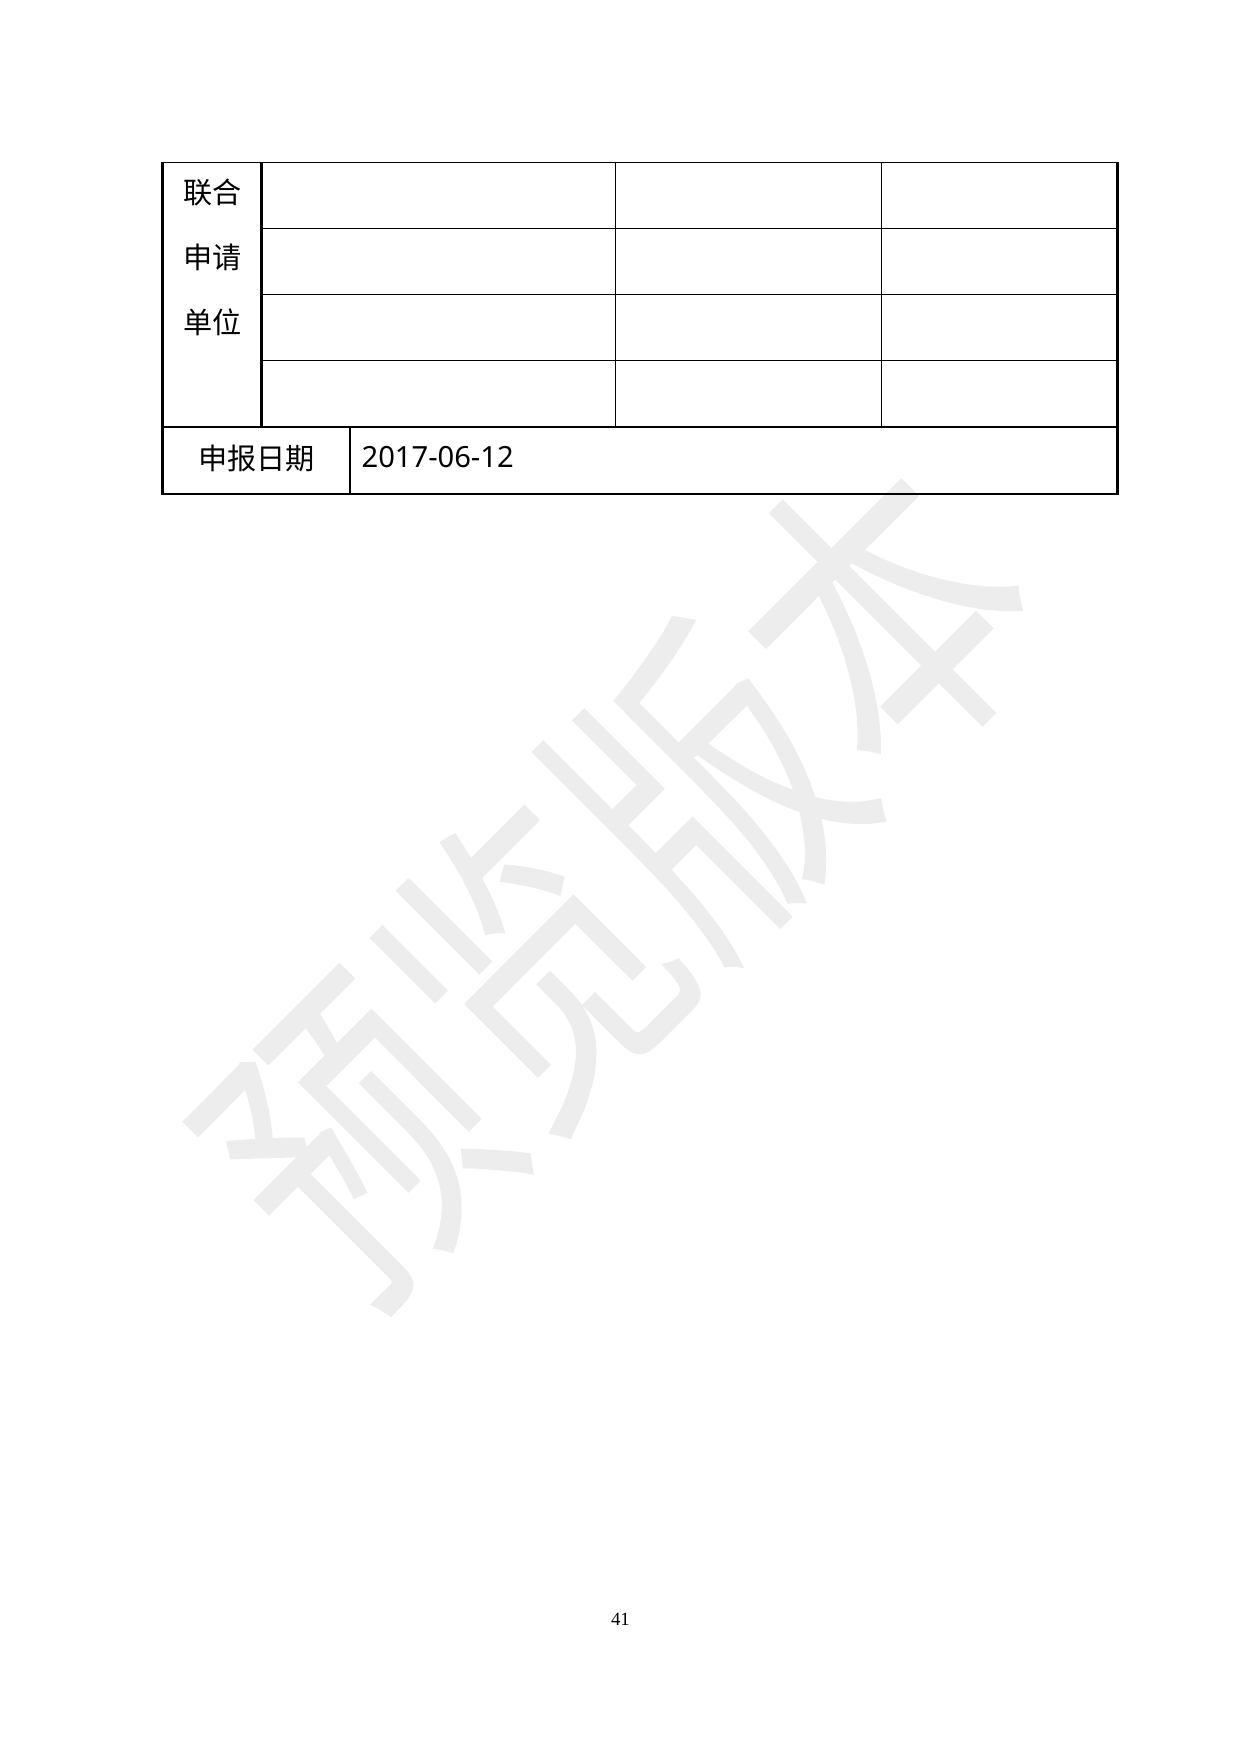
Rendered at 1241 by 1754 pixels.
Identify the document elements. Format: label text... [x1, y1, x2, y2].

table_cell [263, 361, 615, 426]
table_cell [616, 229, 881, 294]
table_cell [616, 295, 881, 360]
table_cell [263, 163, 615, 228]
table_cell [263, 295, 615, 360]
table_cell 申报日期 [164, 428, 349, 493]
table_cell [882, 295, 1116, 360]
table_cell [882, 163, 1116, 228]
table_cell [616, 361, 881, 426]
table_cell [882, 361, 1116, 426]
table_cell 2017-06-12 [351, 428, 1116, 493]
table_cell [882, 229, 1116, 294]
table_cell [263, 229, 615, 294]
table_cell [616, 163, 881, 228]
